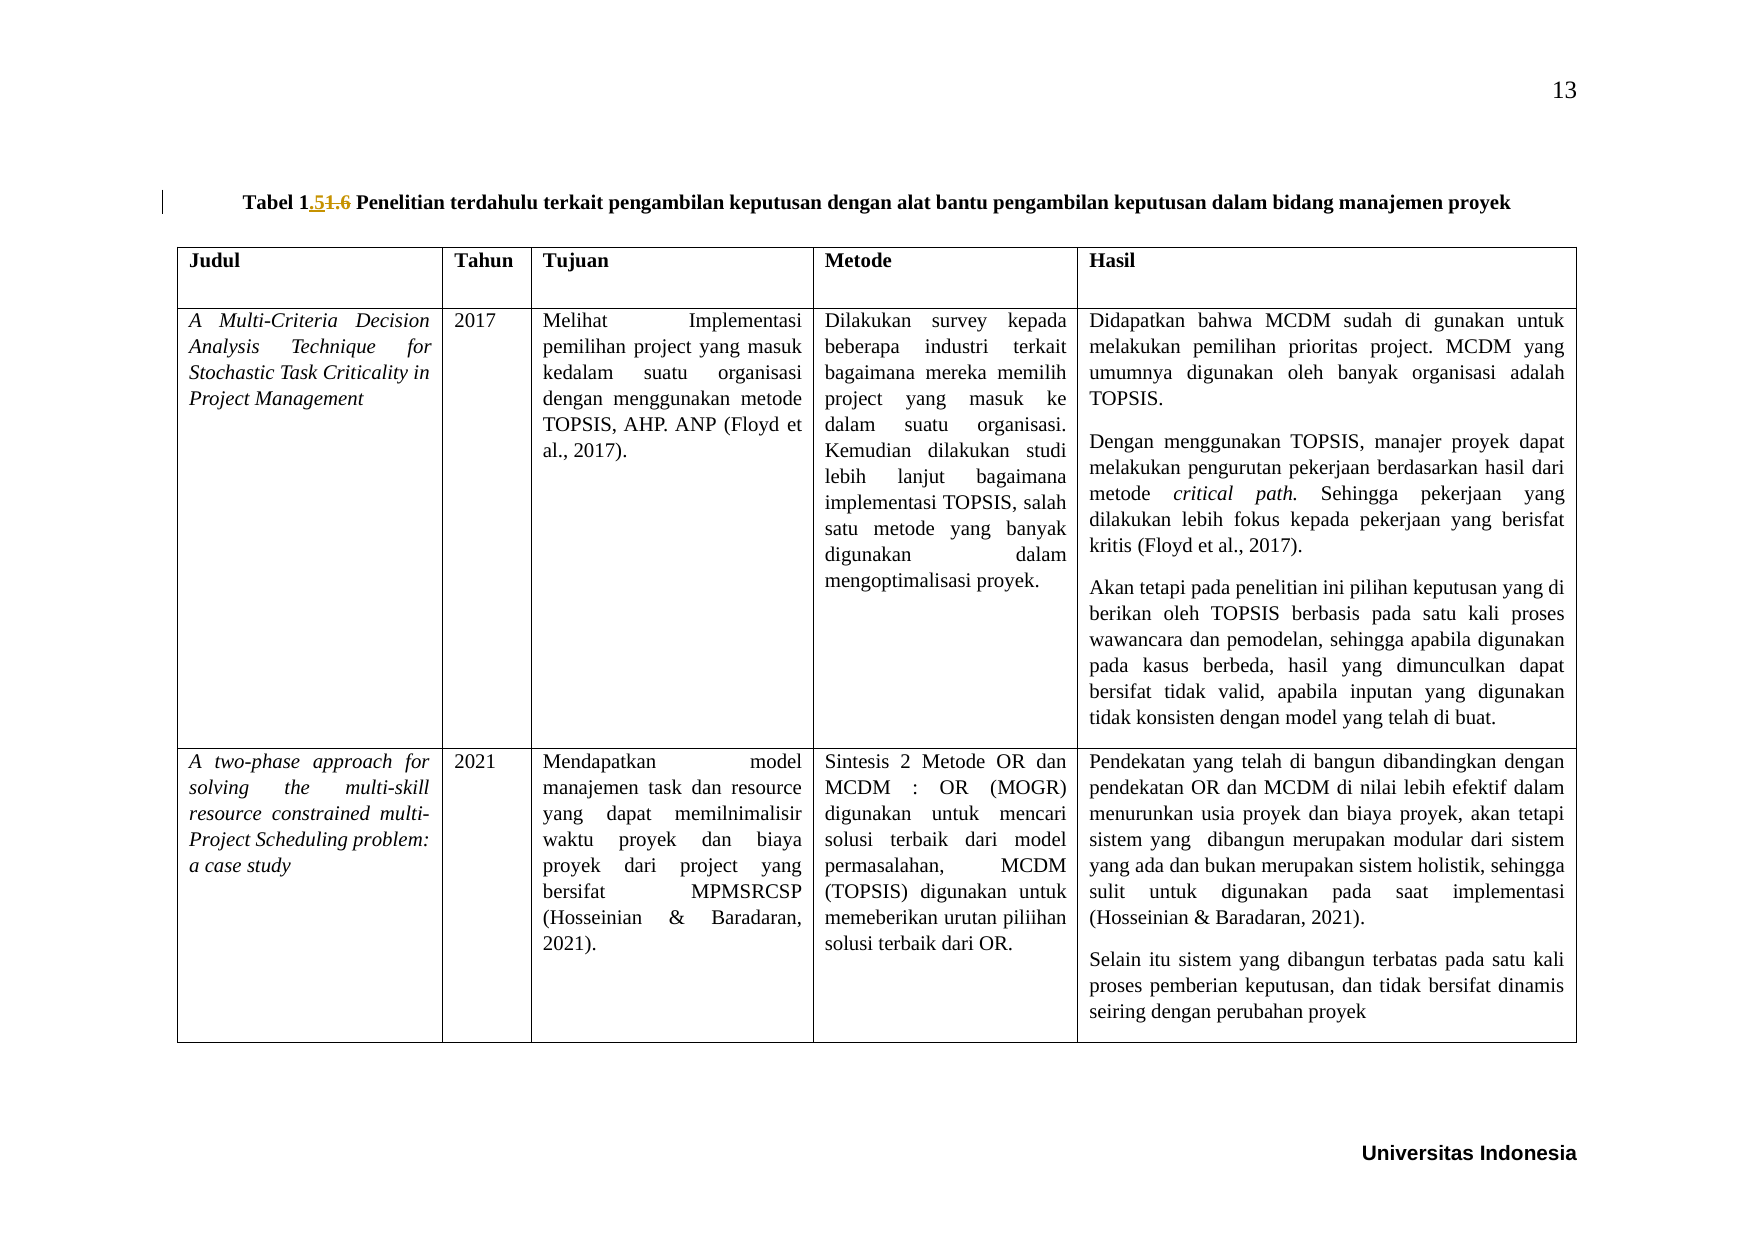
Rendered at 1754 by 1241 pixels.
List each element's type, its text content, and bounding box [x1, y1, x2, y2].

table_cell Melihat Implementasi pemilihan project yang masuk kedalam suatu organisasi dengan menggunakan metode TOPSIS, AHP. ANP (Floyd et al., 2017). [532, 309, 813, 748]
table_header Tahun [443, 248, 531, 307]
table_cell A two-phase approach for solving the multi-skill resource constrained multi-Project Scheduling problem: a case study [178, 749, 442, 1042]
table_cell Dilakukan survey kepada beberapa industri terkait bagaimana mereka memilih project yang masuk ke dalam suatu organisasi. Kemudian dilakukan studi lebih lanjut bagaimana implementasi TOPSIS, salah satu metode yang banyak digunakan dalam mengoptimalisasi proyek. [814, 309, 1077, 748]
table_header Judul [178, 248, 442, 307]
table_cell Pendekatan yang telah di bangun dibandingkan dengan pendekatan OR dan MCDM di nilai lebih efektif dalam menurunkan usia proyek dan biaya proyek, akan tetapi sistem yang dibangun merupakan modular dari sistem yang ada dan bukan merupakan sistem holistik, sehingga sulit untuk digunakan pada saat implementasi (Hosseinian & Baradaran, 2021). Selain itu sistem yang dibangun terbatas pada satu kali proses pemberian keputusan, dan tidak bersifat dinamis seiring dengan perubahan proyek [1078, 749, 1576, 1042]
table_header Tujuan [532, 248, 813, 307]
table_cell 2021 [443, 749, 531, 1042]
table_header Metode [814, 248, 1077, 307]
table_cell Mendapatkan model manajemen task dan resource yang dapat memilnimalisir waktu proyek dan biaya proyek dari project yang bersifat MPMSRCSP (Hosseinian & Baradaran, 2021). [532, 749, 813, 1042]
text Tabel 1 Penelitian terdahulu terkait pengambilan keputusan dengan alat bantu pengambilan keputusan dalam bidang manajemen proyek [177, 190, 1577, 214]
table_cell Didapatkan bahwa MCDM sudah di gunakan untuk melakukan pemilihan prioritas project. MCDM yang umumnya digunakan oleh banyak organisasi adalah TOPSIS. Dengan menggunakan TOPSIS, manajer proyek dapat melakukan pengurutan pekerjaan berdasarkan hasil dari metode critical path. Sehingga pekerjaan yang dilakukan lebih fokus kepada pekerjaan yang berisfat kritis (Floyd et al., 2017). Akan tetapi pada penelitian ini pilihan keputusan yang di berikan oleh TOPSIS berbasis pada satu kali proses wawancara dan pemodelan, sehingga apabila digunakan pada kasus berbeda, hasil yang dimunculkan dapat bersifat tidak valid, apabila inputan yang digunakan tidak konsisten dengan model yang telah di buat. [1078, 309, 1576, 748]
table_header Hasil [1078, 248, 1576, 307]
table_cell 2017 [443, 309, 531, 748]
table_cell A Multi-Criteria Decision Analysis Technique for Stochastic Task Criticality in Project Management [178, 309, 442, 748]
table_cell Sintesis 2 Metode OR dan MCDM : OR (MOGR) digunakan untuk mencari solusi terbaik dari model permasalahan, MCDM (TOPSIS) digunakan untuk memeberikan urutan piliihan solusi terbaik dari OR. [814, 749, 1077, 1042]
